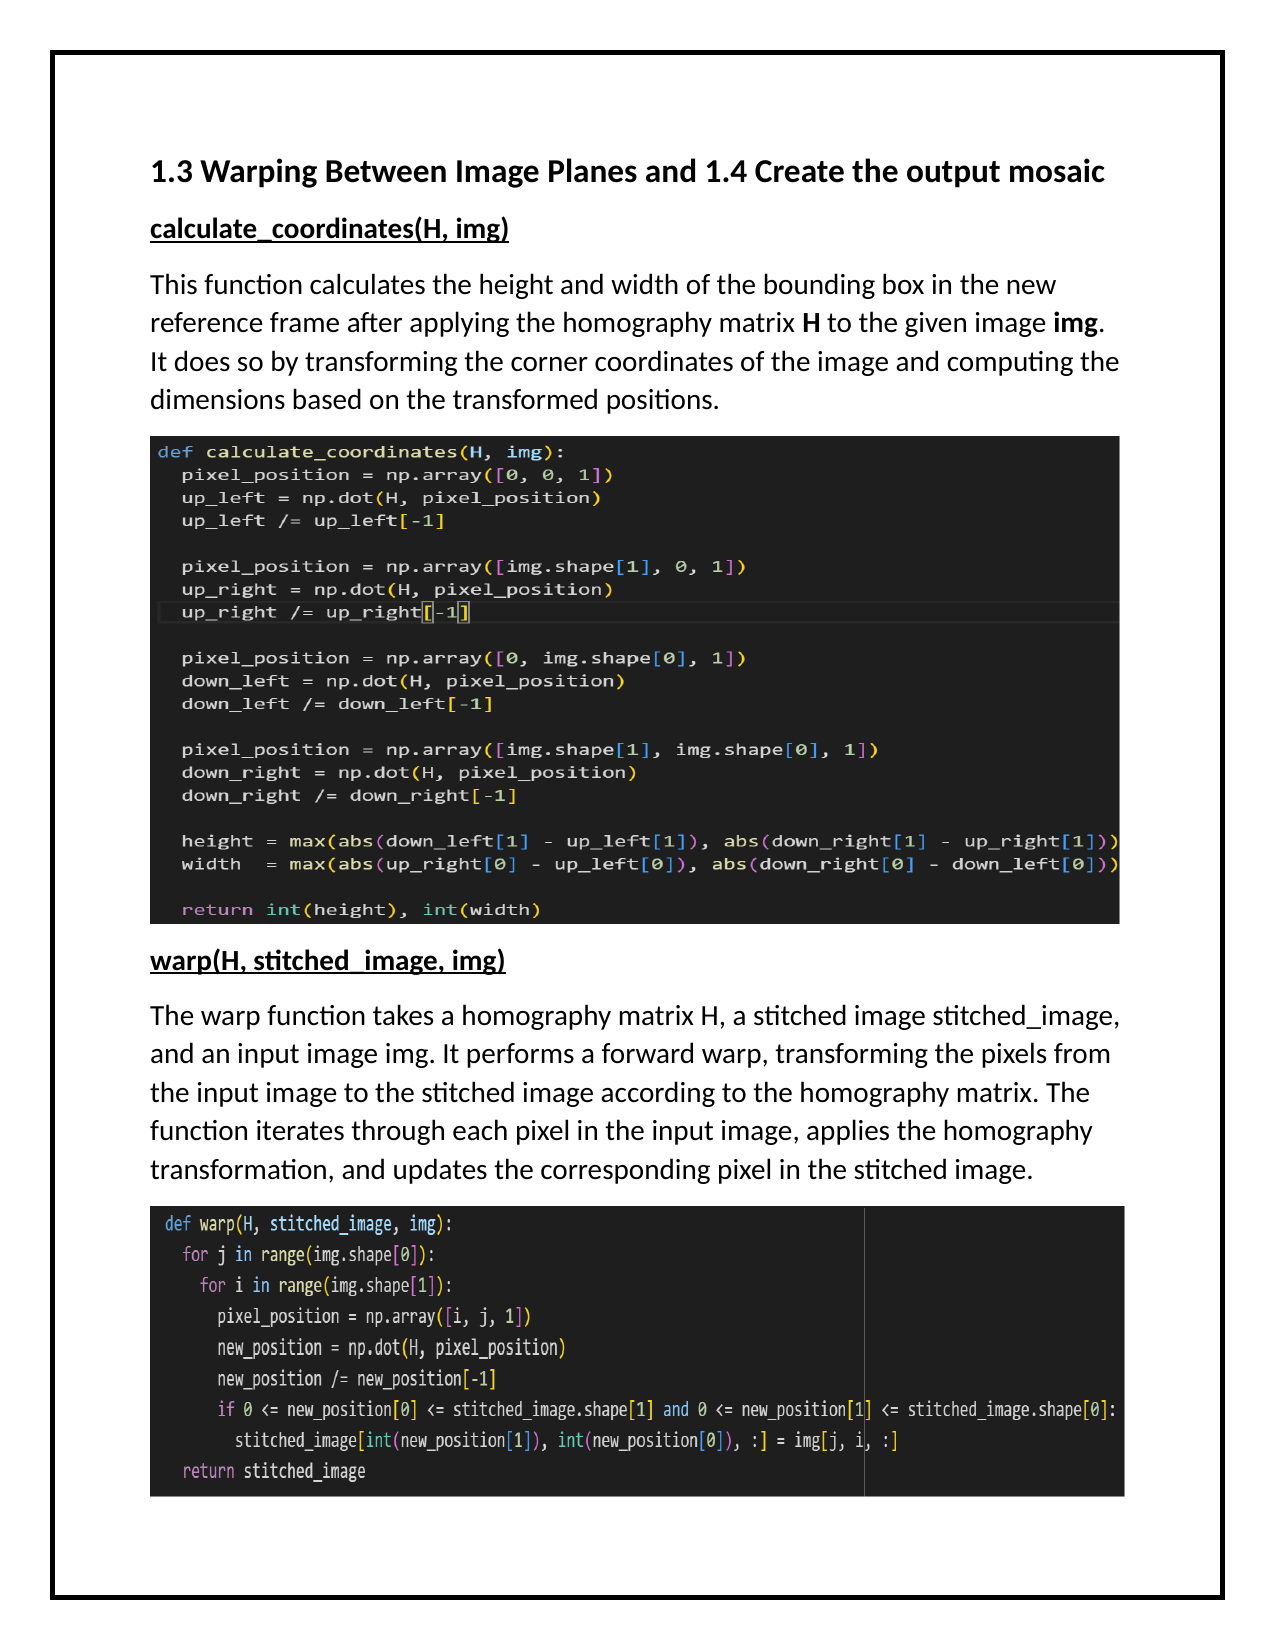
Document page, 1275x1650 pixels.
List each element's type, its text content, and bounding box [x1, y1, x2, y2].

text This function calculates the height and width of the bounding box in the new reference frame after applying the homography matrix H to the given image img. It does so by transforming the corner coordinates of the image and computing the dimensions based on the transformed positions. [150, 266, 1125, 417]
text 1.3 Warping Between Image Planes and 1.4 Create the output mosaic [150, 150, 1125, 191]
picture [150, 1206, 1125, 1497]
text The warp function takes a homography matrix H, a stitched image stitched_image, and an input image img. It performs a forward warp, transforming the pixels from the input image to the stitched image according to the homography matrix. The function iterates through each pixel in the input image, applies the homography transformation, and updates the corresponding pixel in the stitched image. [150, 997, 1125, 1186]
text warp(H, stitched_image, img) [150, 942, 1125, 978]
text calculate_coordinates(H, img) [150, 211, 1125, 246]
picture [150, 436, 1120, 924]
